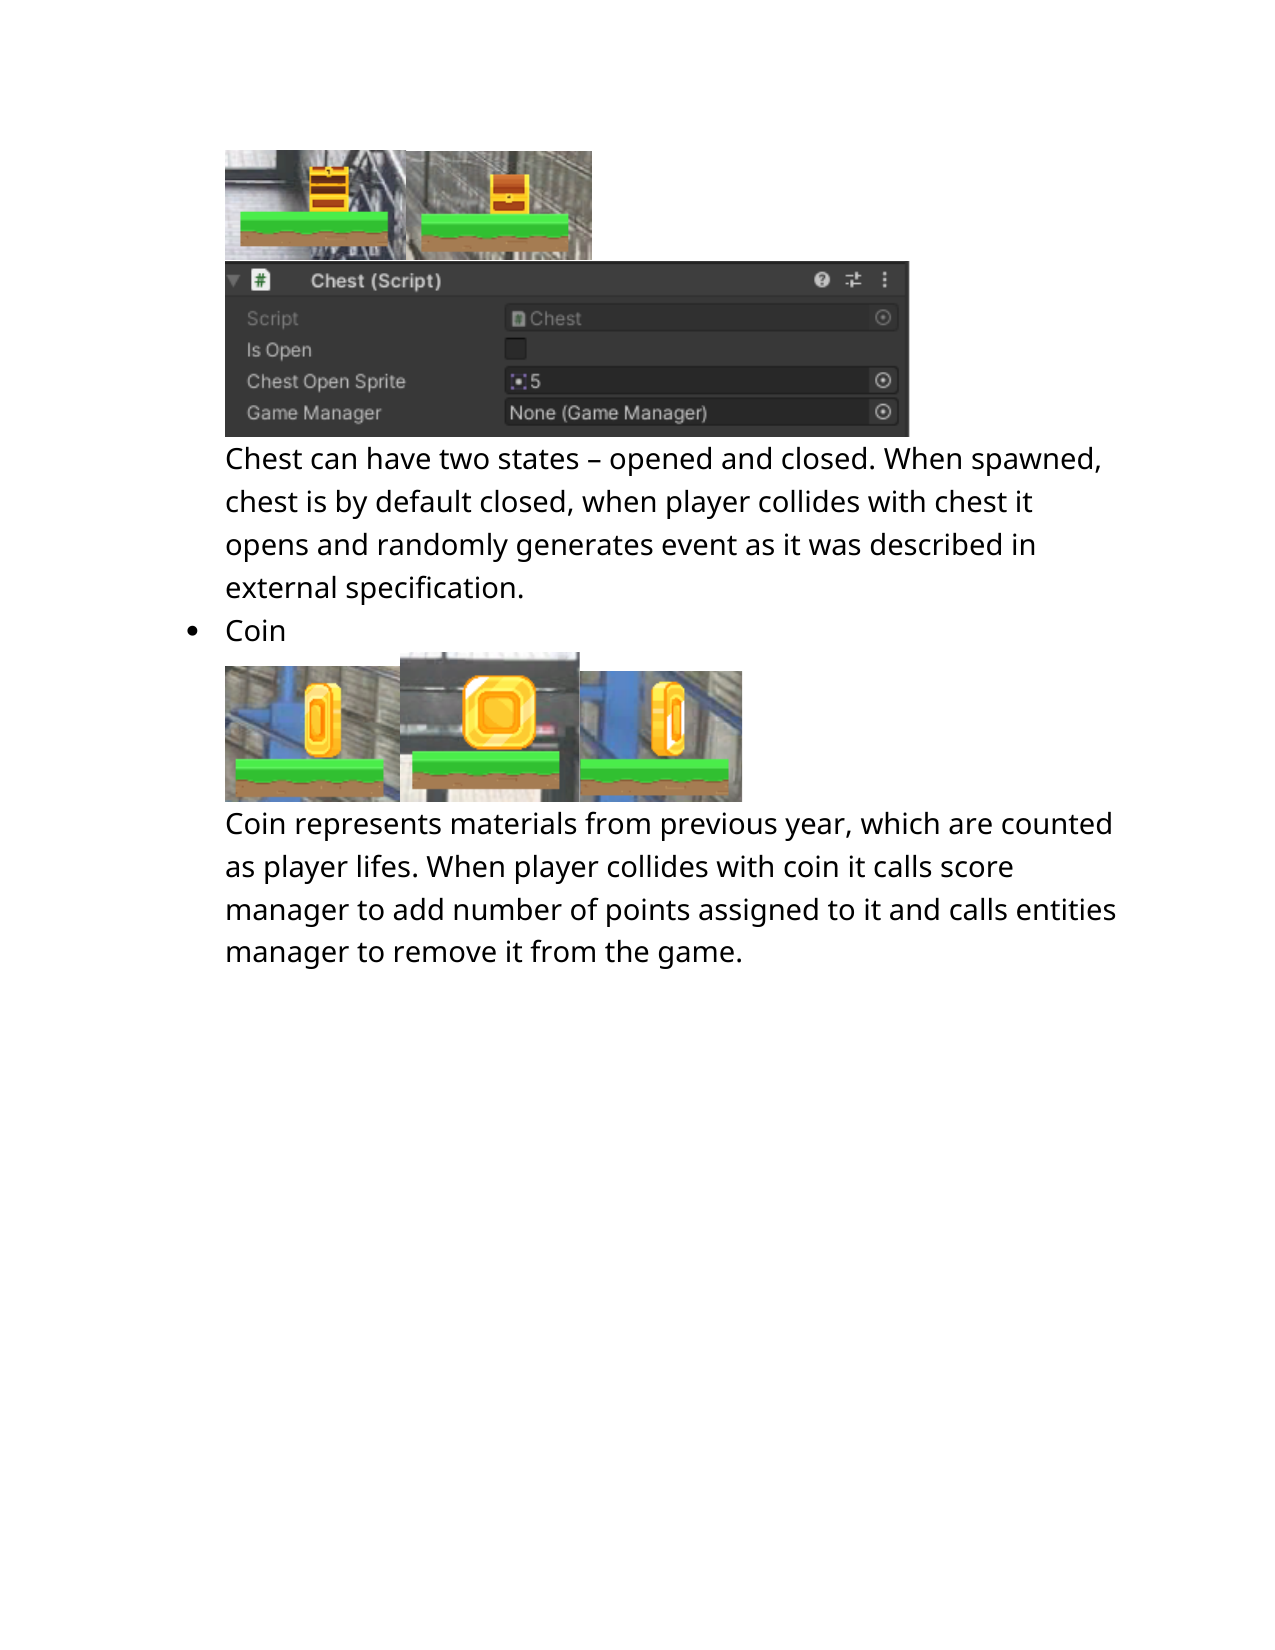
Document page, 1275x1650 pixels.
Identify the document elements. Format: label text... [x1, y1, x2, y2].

picture [225, 261, 910, 437]
picture [225, 150, 592, 260]
list Coin represents materials from previous year, which are counted as player lifes. When player collides with coin it calls score manager to add number of points assigned to it and calls entities manager to remove it from the game. [225, 803, 1125, 971]
list Coin [187, 610, 1125, 649]
picture [225, 652, 743, 802]
list Chest can have two states – opened and closed. When spawned, chest is by default closed, when player collides with chest it opens and randomly generates event as it was described in external specification. [225, 439, 1125, 607]
